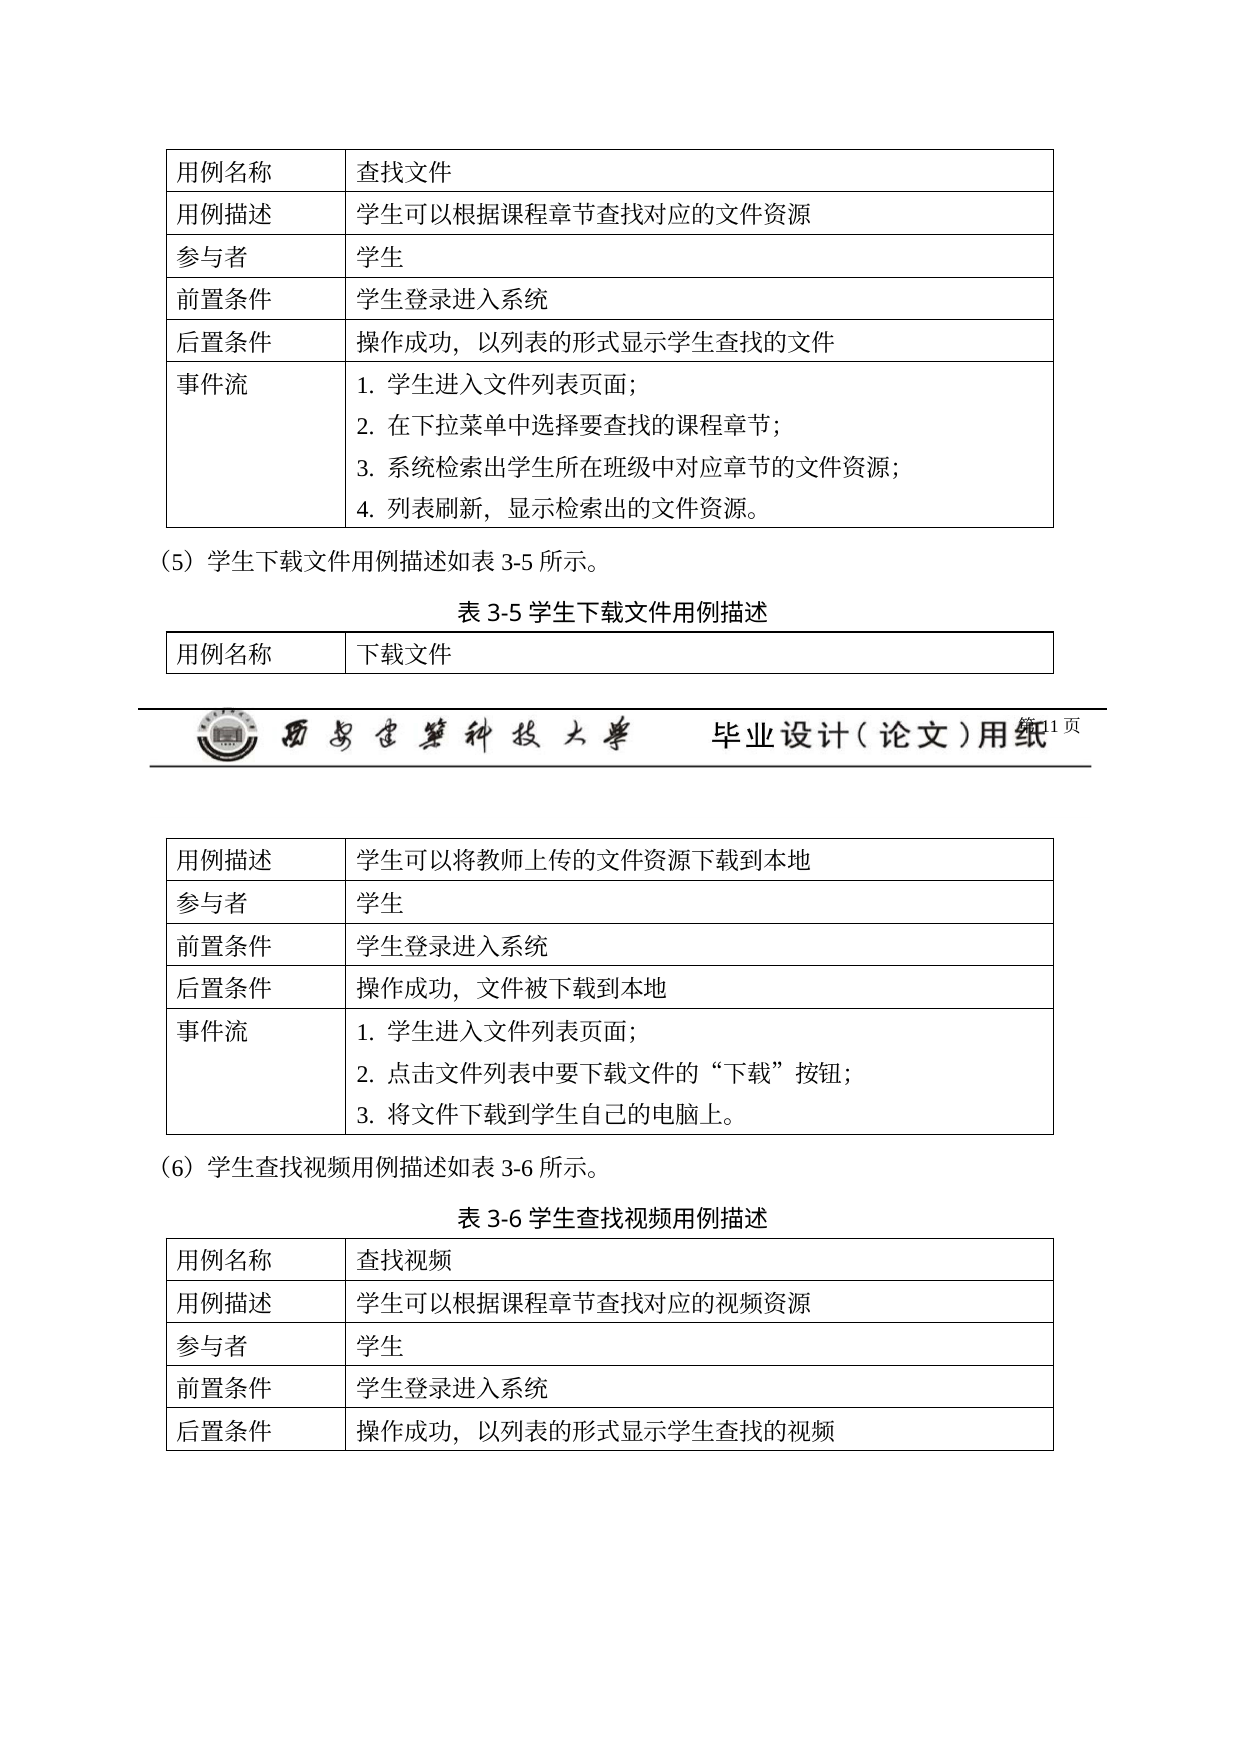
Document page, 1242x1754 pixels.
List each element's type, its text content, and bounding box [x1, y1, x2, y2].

table_header 查找文件 [346, 150, 1053, 191]
table_cell 操作成功，文件被下载到本地 [346, 966, 1053, 1008]
table_cell 用例描述 [167, 192, 345, 234]
table_cell 后置条件 [167, 1408, 345, 1450]
table_header 用例描述 [167, 839, 345, 880]
table_header 用例名称 [167, 1239, 345, 1280]
table_cell 学生进入文件列表页面； 点击文件列表中要下载文件的“下载”按钮； 将文件下载到学生自己的电脑上。 [346, 1009, 1053, 1133]
table_cell 前置条件 [167, 1366, 345, 1407]
table_cell 学生登录进入系统 [346, 1366, 1053, 1407]
table_cell 事件流 [167, 1009, 345, 1133]
table_header 用例名称 [167, 633, 345, 673]
table_cell 学生 [346, 1323, 1053, 1365]
table_cell 参与者 [167, 881, 345, 922]
table_cell 前置条件 [167, 278, 345, 319]
table_cell 学生 [346, 235, 1053, 277]
table_cell 学生 [346, 881, 1053, 922]
table_header 学生可以将教师上传的文件资源下载到本地 [346, 839, 1053, 880]
table_cell 学生可以根据课程章节查找对应的文件资源 [346, 192, 1053, 234]
table_cell 参与者 [167, 1323, 345, 1365]
table_cell 学生进入文件列表页面； 在下拉菜单中选择要查找的课程章节； 系统检索出学生所在班级中对应章节的文件资源； 列表刷新，显示检索出的文件资源。 [346, 362, 1053, 527]
text 表 3-6 学生查找视频用例描述 [457, 1200, 1130, 1235]
table_cell 参与者 [167, 235, 345, 277]
table_cell 前置条件 [167, 924, 345, 965]
text （6）学生查找视频用例描述如表 3-6 所示。 [147, 1149, 1130, 1183]
text 表 3-5 学生下载文件用例描述 [457, 594, 1130, 628]
table_header 下载文件 [346, 633, 1053, 673]
table_cell 用例描述 [167, 1281, 345, 1322]
text （5）学生下载文件用例描述如表 3-5 所示。 [147, 543, 1130, 577]
table_header 查找视频 [346, 1239, 1053, 1280]
table_cell 后置条件 [167, 966, 345, 1008]
table_cell 学生可以根据课程章节查找对应的视频资源 [346, 1281, 1053, 1322]
table_cell 事件流 [167, 362, 345, 527]
table_cell 学生登录进入系统 [346, 924, 1053, 965]
table_cell 后置条件 [167, 320, 345, 361]
table_header 用例名称 [167, 150, 345, 191]
table_cell 学生登录进入系统 [346, 278, 1053, 319]
table_cell 操作成功，以列表的形式显示学生查找的文件 [346, 320, 1053, 361]
table_cell 操作成功，以列表的形式显示学生查找的视频 [346, 1408, 1053, 1450]
text 第 11 页 [1018, 713, 1130, 738]
